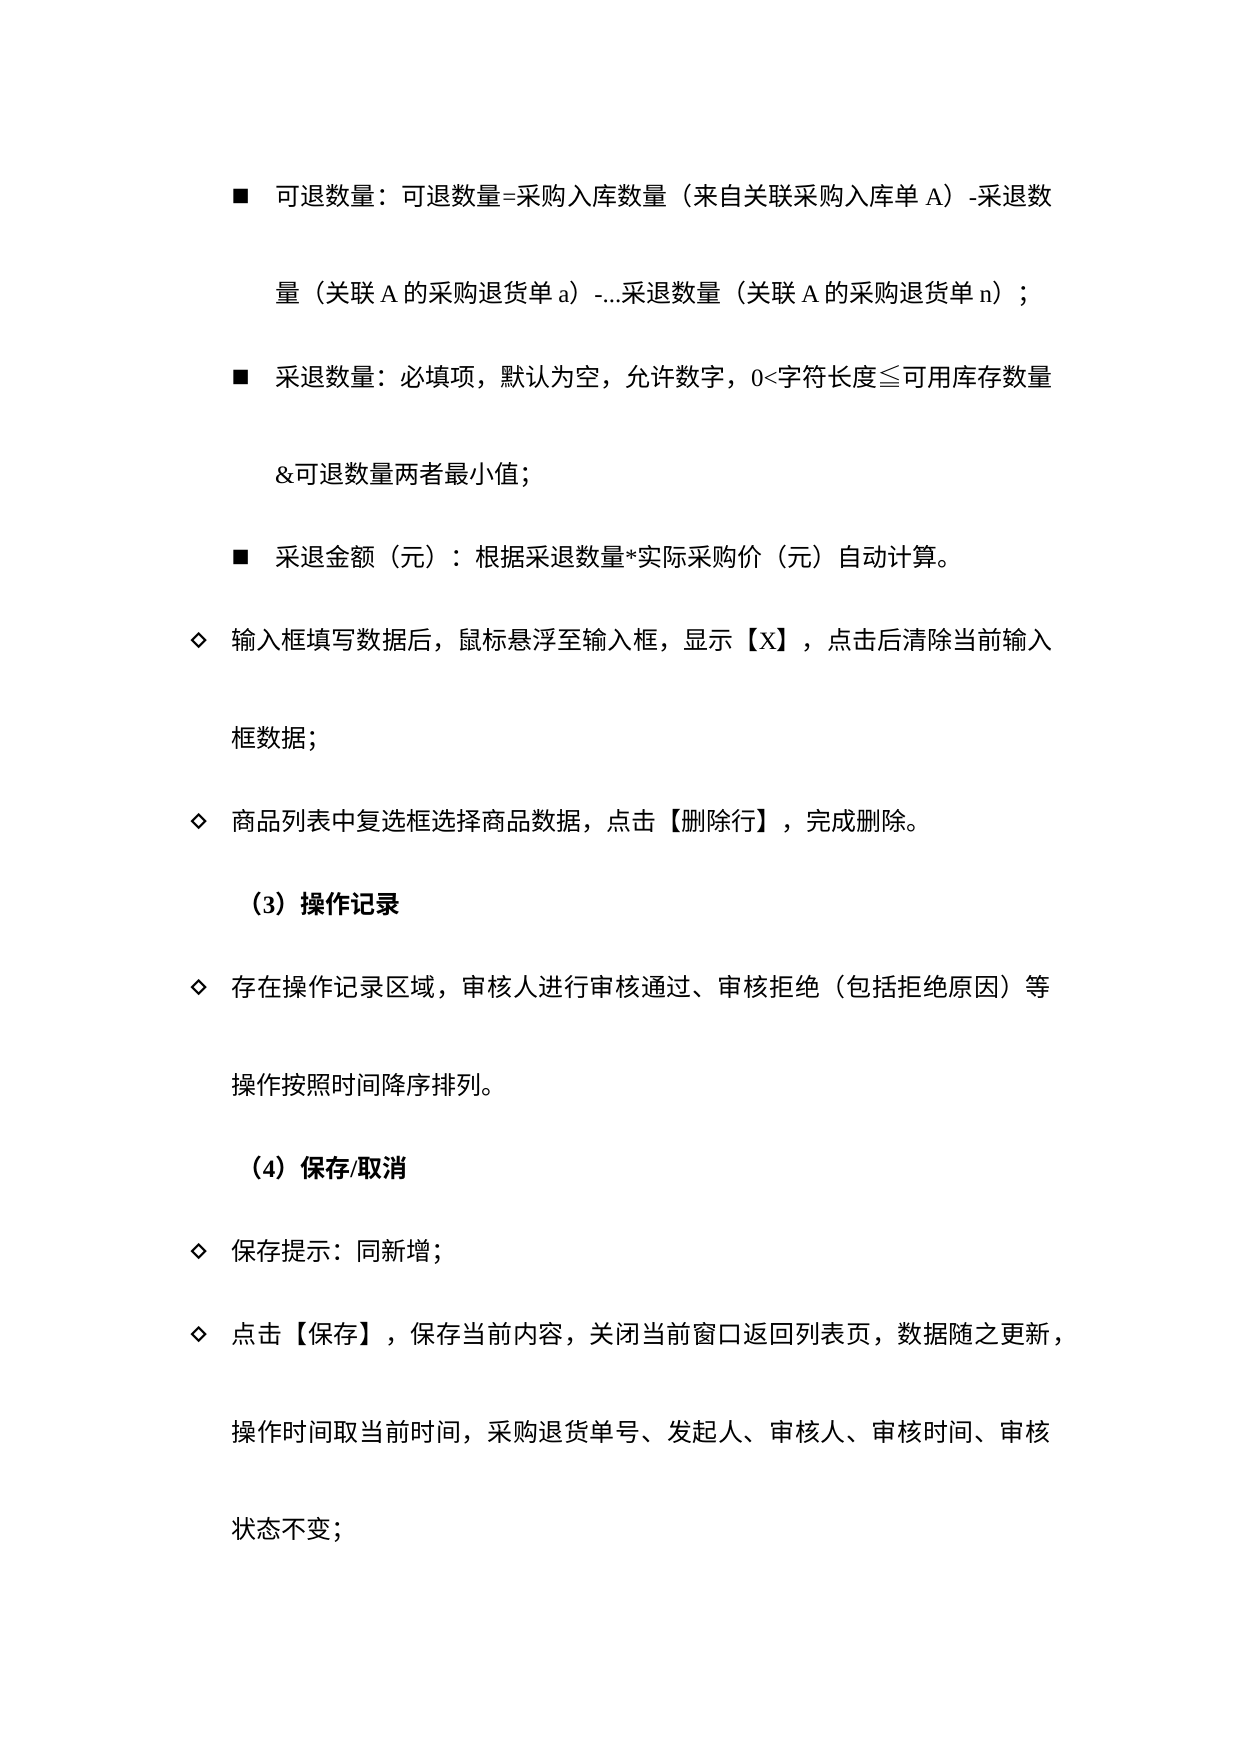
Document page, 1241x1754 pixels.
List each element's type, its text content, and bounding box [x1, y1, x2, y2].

list 保存提示：同新增； [187, 1217, 1053, 1282]
list 采退数量：必填项，默认为空，允许数字，0<字符长度≦可用库存数量&可退数量两者最小值； [231, 343, 1053, 505]
text （3）操作记录 [187, 870, 1053, 935]
text （4）保存/取消 [187, 1134, 1053, 1199]
list 点击【保存】，保存当前内容，关闭当前窗口返回列表页，数据随之更新，操作时间取当前时间，采购退货单号、发起人、审核人、审核时间、审核状态不变； [187, 1300, 1053, 1560]
list 存在操作记录区域，审核人进行审核通过、审核拒绝（包括拒绝原因）等操作按照时间降序排列。 [187, 953, 1053, 1116]
list 商品列表中复选框选择商品数据，点击【删除行】，完成删除。 [187, 787, 1053, 852]
list 采退金额（元）：根据采退数量*实际采购价（元）自动计算。 [231, 523, 1053, 588]
list 可退数量：可退数量=采购入库数量（来自关联采购入库单A）-采退数量（关联A的采购退货单a）-...采退数量（关联A的采购退货单n）； [231, 162, 1053, 324]
list 输入框填写数据后，鼠标悬浮至输入框，显示【X】，点击后清除当前输入框数据； [187, 606, 1053, 769]
